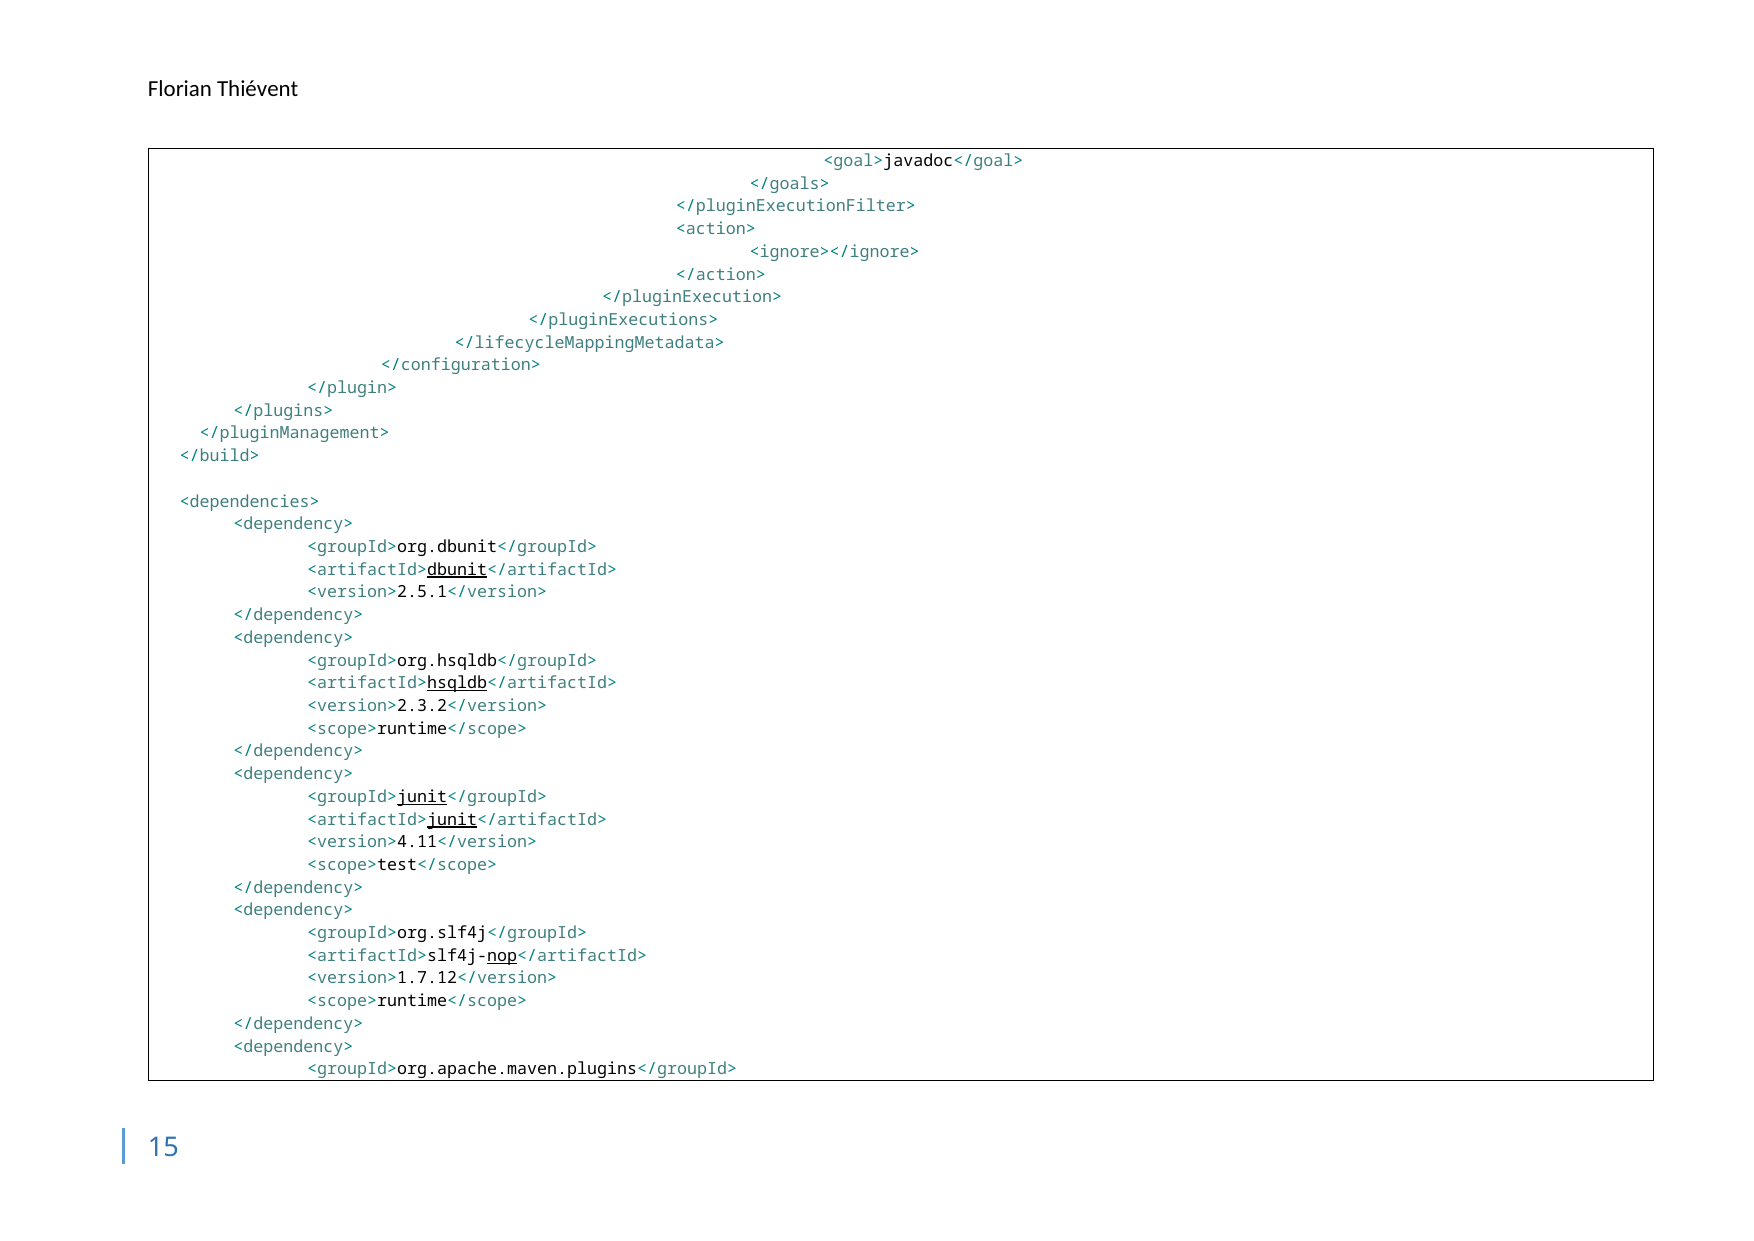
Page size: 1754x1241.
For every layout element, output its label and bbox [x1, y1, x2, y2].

table_header [149, 149, 1653, 1080]
